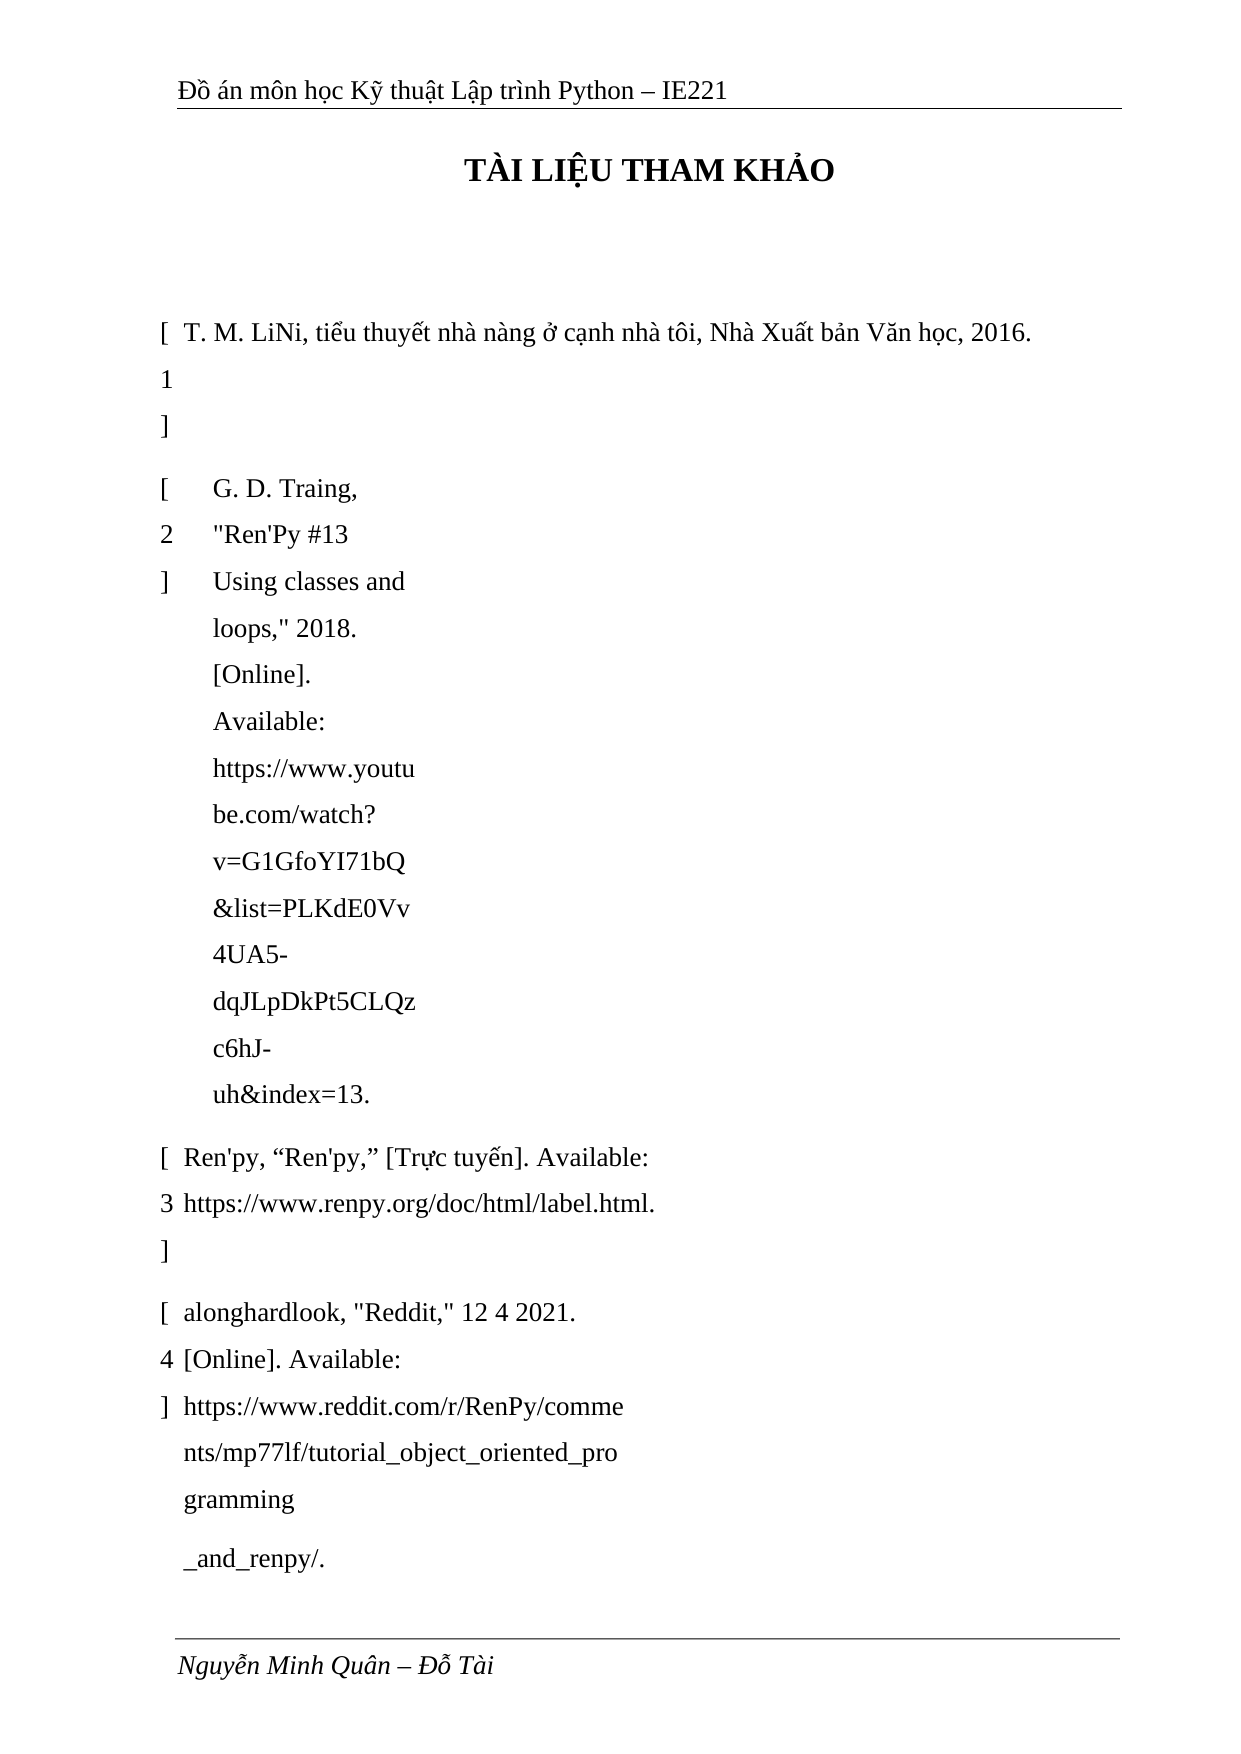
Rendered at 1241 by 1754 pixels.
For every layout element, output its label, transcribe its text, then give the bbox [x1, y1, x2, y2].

text TÀI LIỆU THAM KHẢO [177, 150, 1122, 188]
